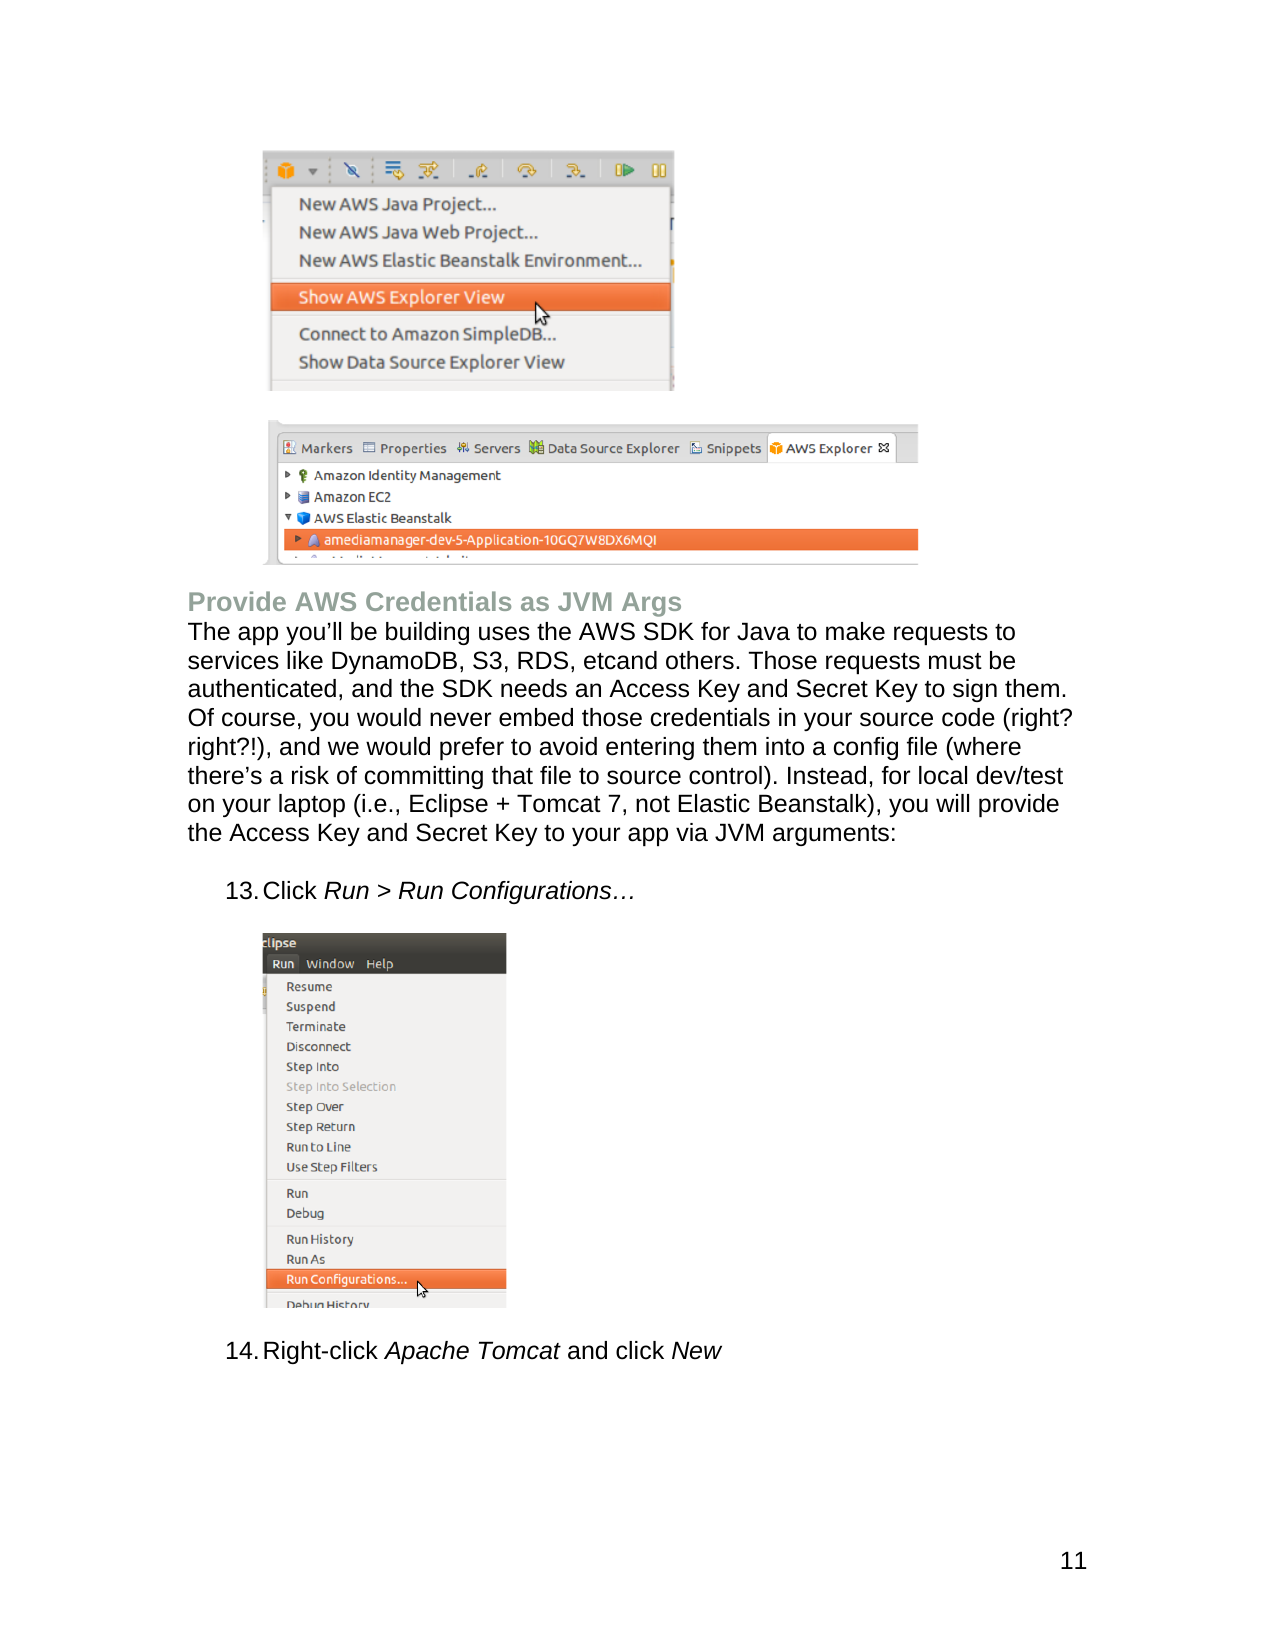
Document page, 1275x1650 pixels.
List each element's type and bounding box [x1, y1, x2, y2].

picture [262, 419, 919, 565]
picture [262, 150, 675, 391]
picture [262, 933, 507, 1308]
